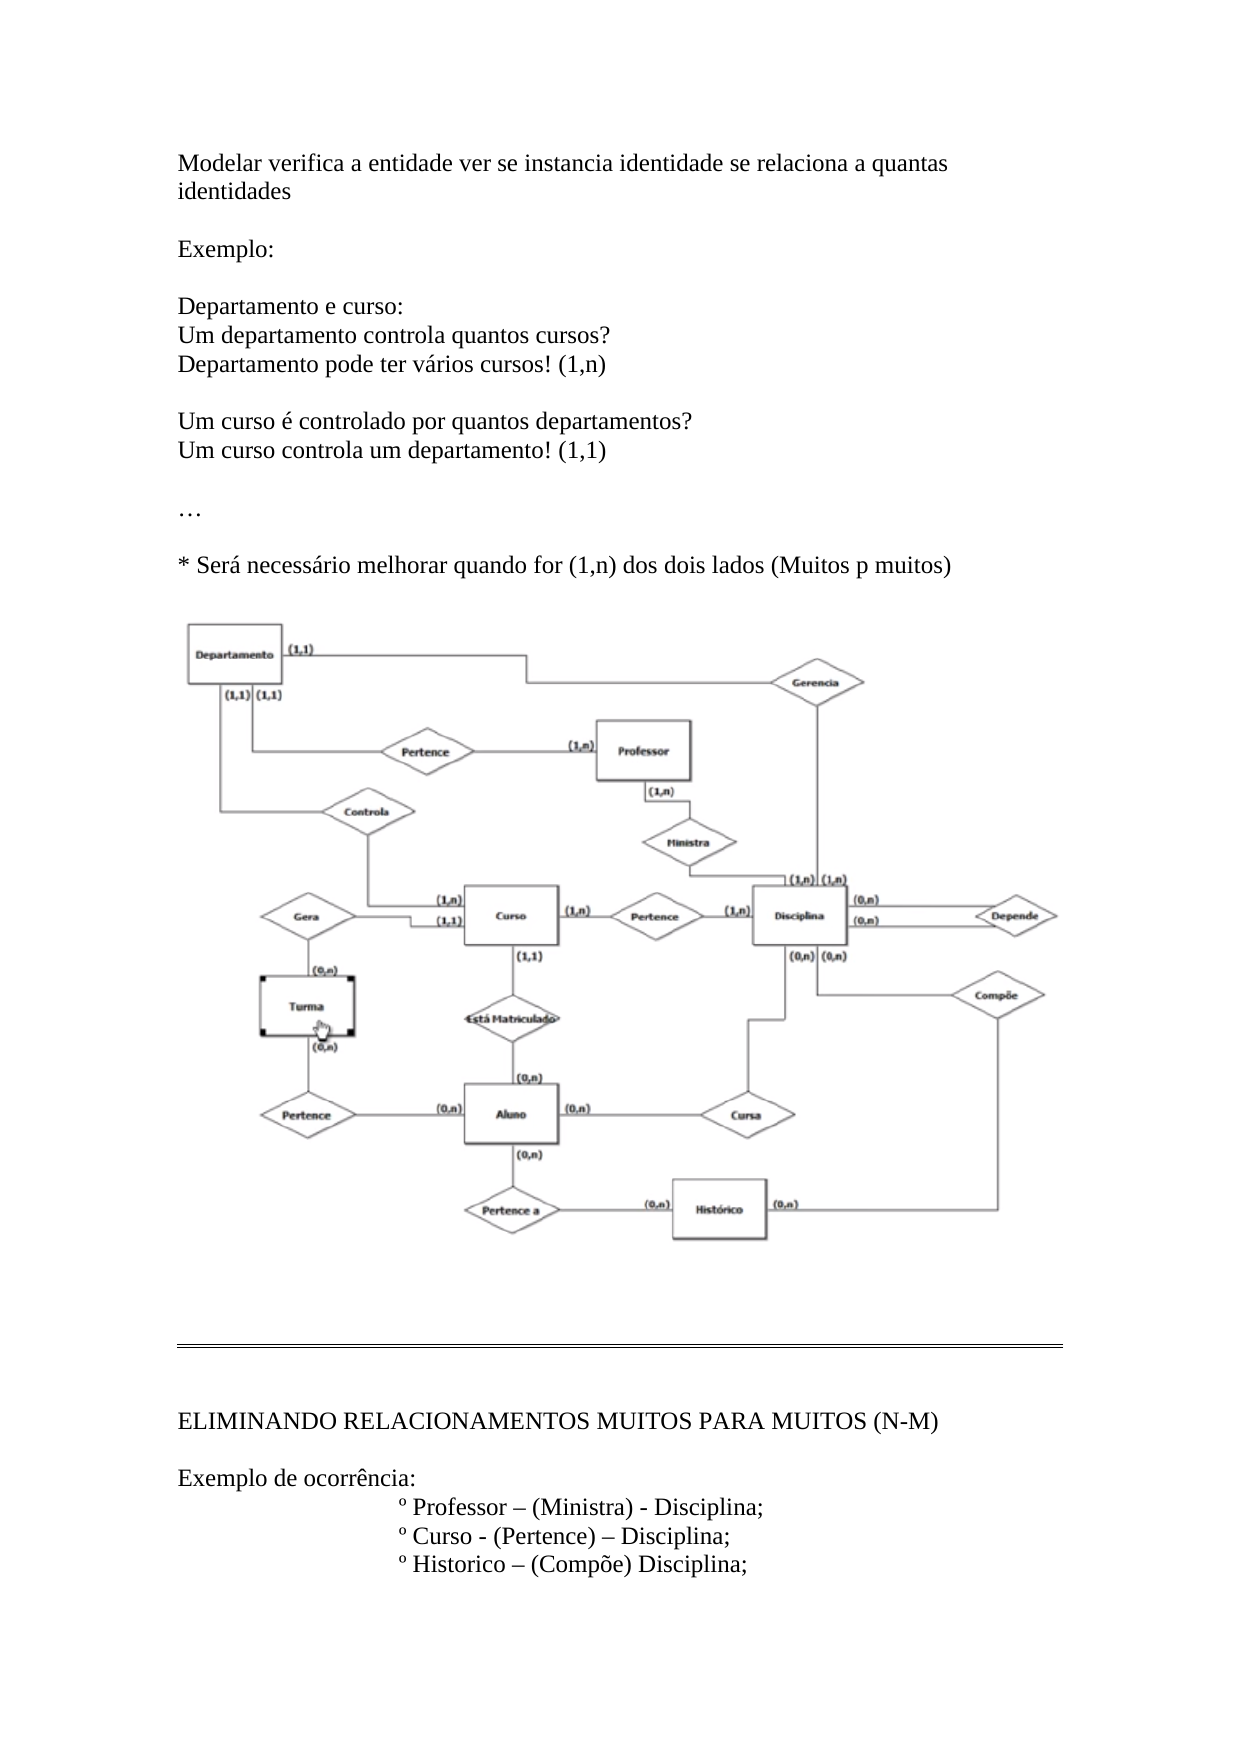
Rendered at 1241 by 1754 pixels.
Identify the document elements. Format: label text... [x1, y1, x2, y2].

text ELIMINANDO RELACIONAMENTOS MUITOS PARA MUITOS (N-M) [177, 1406, 1063, 1434]
text º Historico – (Compõe) Disciplina; [177, 1549, 1063, 1578]
text º Curso - (Pertence) – Disciplina; [177, 1521, 1063, 1549]
text Exemplo de ocorrência: [177, 1463, 1063, 1492]
picture [177, 607, 1063, 1282]
text Modelar verifica a entidade ver se instancia identidade se relaciona a quantas identidades Exemplo: [177, 148, 1063, 263]
text Departamento pode ter vários cursos! (1,n) [177, 349, 1063, 378]
text Um curso controla um departamento! (1,1) [177, 435, 1063, 464]
text Departamento e curso: Um departamento controla quantos cursos? [177, 263, 1063, 349]
text Um curso é controlado por quantos departamentos? [177, 406, 1063, 435]
text * Será necessário melhorar quando for (1,n) dos dois lados (Muitos p muitos) [177, 550, 1063, 579]
text … [177, 493, 1063, 521]
text º Professor – (Ministra) - Disciplina; [177, 1492, 1063, 1521]
